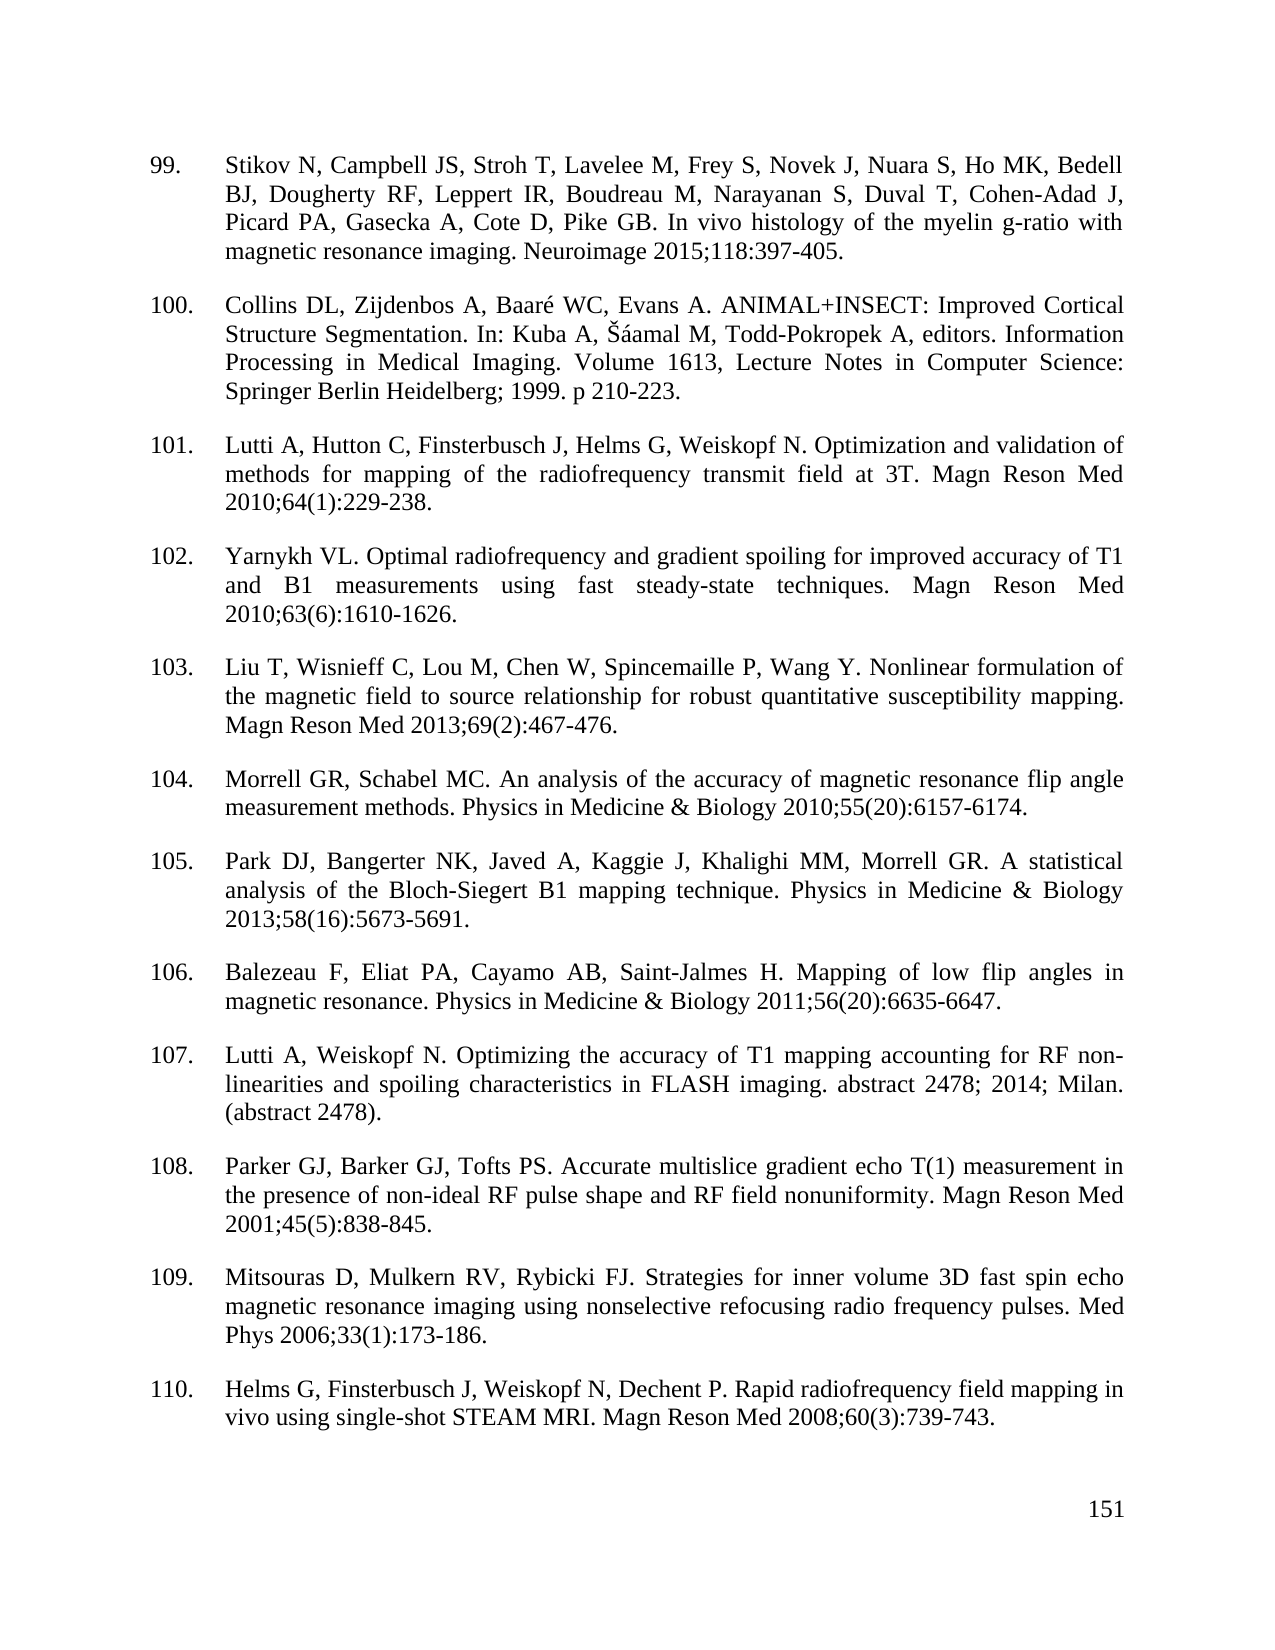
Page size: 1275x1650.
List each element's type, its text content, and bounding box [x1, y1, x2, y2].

text 99. Stikov N, Campbell JS, Stroh T, Lavelee M, Frey S, Novek J, Nuara S, Ho MK, Bedell BJ, Dougherty RF, Leppert IR, Boudreau M, Narayanan S, Duval T, Cohen-Adad J, Picard PA, Gasecka A, Cote D, Pike GB. In vivo histology of the myelin g-ratio with magnetic resonance imaging. Neuroimage 2015;118:397-405. [150, 150, 1125, 265]
text 108. Parker GJ, Barker GJ, Tofts PS. Accurate multislice gradient echo T(1) measurement in the presence of non-ideal RF pulse shape and RF field nonuniformity. Magn Reson Med 2001;45(5):838-845. [150, 1151, 1125, 1237]
text 102. Yarnykh VL. Optimal radiofrequency and gradient spoiling for improved accuracy of T1 and B1 measurements using fast steady-state techniques. Magn Reson Med 2010;63(6):1610-1626. [150, 541, 1125, 627]
text 101. Lutti A, Hutton C, Finsterbusch J, Helms G, Weiskopf N. Optimization and validation of methods for mapping of the radiofrequency transmit field at 3T. Magn Reson Med 2010;64(1):229-238. [150, 430, 1125, 516]
text 104. Morrell GR, Schabel MC. An analysis of the accuracy of magnetic resonance flip angle measurement methods. Physics in Medicine & Biology 2010;55(20):6157-6174. [150, 764, 1125, 821]
text 106. Balezeau F, Eliat PA, Cayamo AB, Saint-Jalmes H. Mapping of low flip angles in magnetic resonance. Physics in Medicine & Biology 2011;56(20):6635-6647. [150, 957, 1125, 1015]
text 107. Lutti A, Weiskopf N. Optimizing the accuracy of T1 mapping accounting for RF non-linearities and spoiling characteristics in FLASH imaging. abstract 2478; 2014; Milan. (abstract 2478). [150, 1040, 1125, 1126]
text 110. Helms G, Finsterbusch J, Weiskopf N, Dechent P. Rapid radiofrequency field mapping in vivo using single-shot STEAM MRI. Magn Reson Med 2008;60(3):739-743. [150, 1374, 1125, 1431]
text 109. Mitsouras D, Mulkern RV, Rybicki FJ. Strategies for inner volume 3D fast spin echo magnetic resonance imaging using nonselective refocusing radio frequency pulses. Med Phys 2006;33(1):173-186. [150, 1262, 1125, 1349]
text 105. Park DJ, Bangerter NK, Javed A, Kaggie J, Khalighi MM, Morrell GR. A statistical analysis of the Bloch-Siegert B1 mapping technique. Physics in Medicine & Biology 2013;58(16):5673-5691. [150, 846, 1125, 932]
text 100. Collins DL, Zijdenbos A, Baaré WC, Evans A. ANIMAL+INSECT: Improved Cortical Structure Segmentation. In: Kuba A, Šáamal M, Todd-Pokropek A, editors. Information Processing in Medical Imaging. Volume 1613, Lecture Notes in Computer Science: Springer Berlin Heidelberg; 1999. p 210-223. [150, 290, 1125, 405]
text 103. Liu T, Wisnieff C, Lou M, Chen W, Spincemaille P, Wang Y. Nonlinear formulation of the magnetic field to source relationship for robust quantitative susceptibility mapping. Magn Reson Med 2013;69(2):467-476. [150, 652, 1125, 739]
